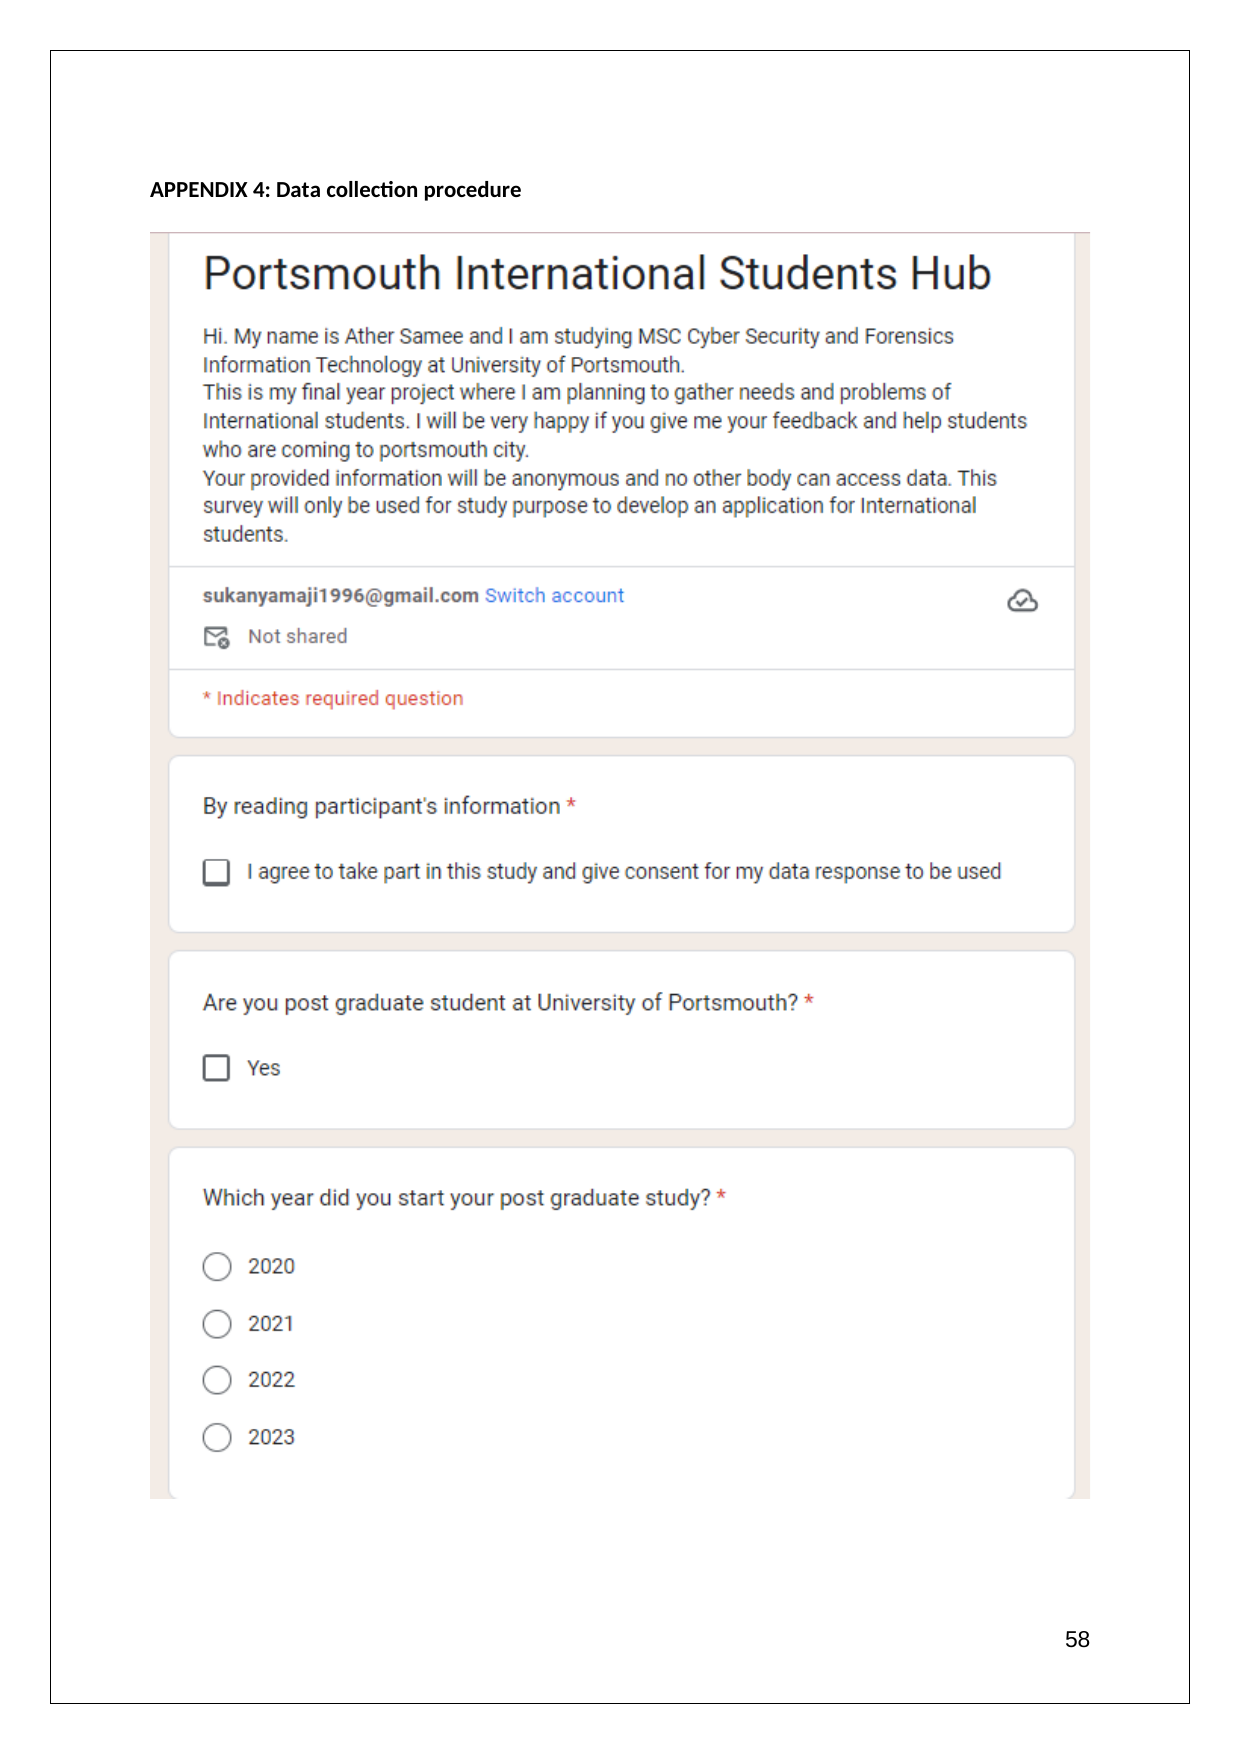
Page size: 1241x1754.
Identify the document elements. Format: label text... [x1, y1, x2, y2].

text APPENDIX 4: Data collection procedure [150, 175, 1090, 203]
picture [150, 232, 1091, 1499]
